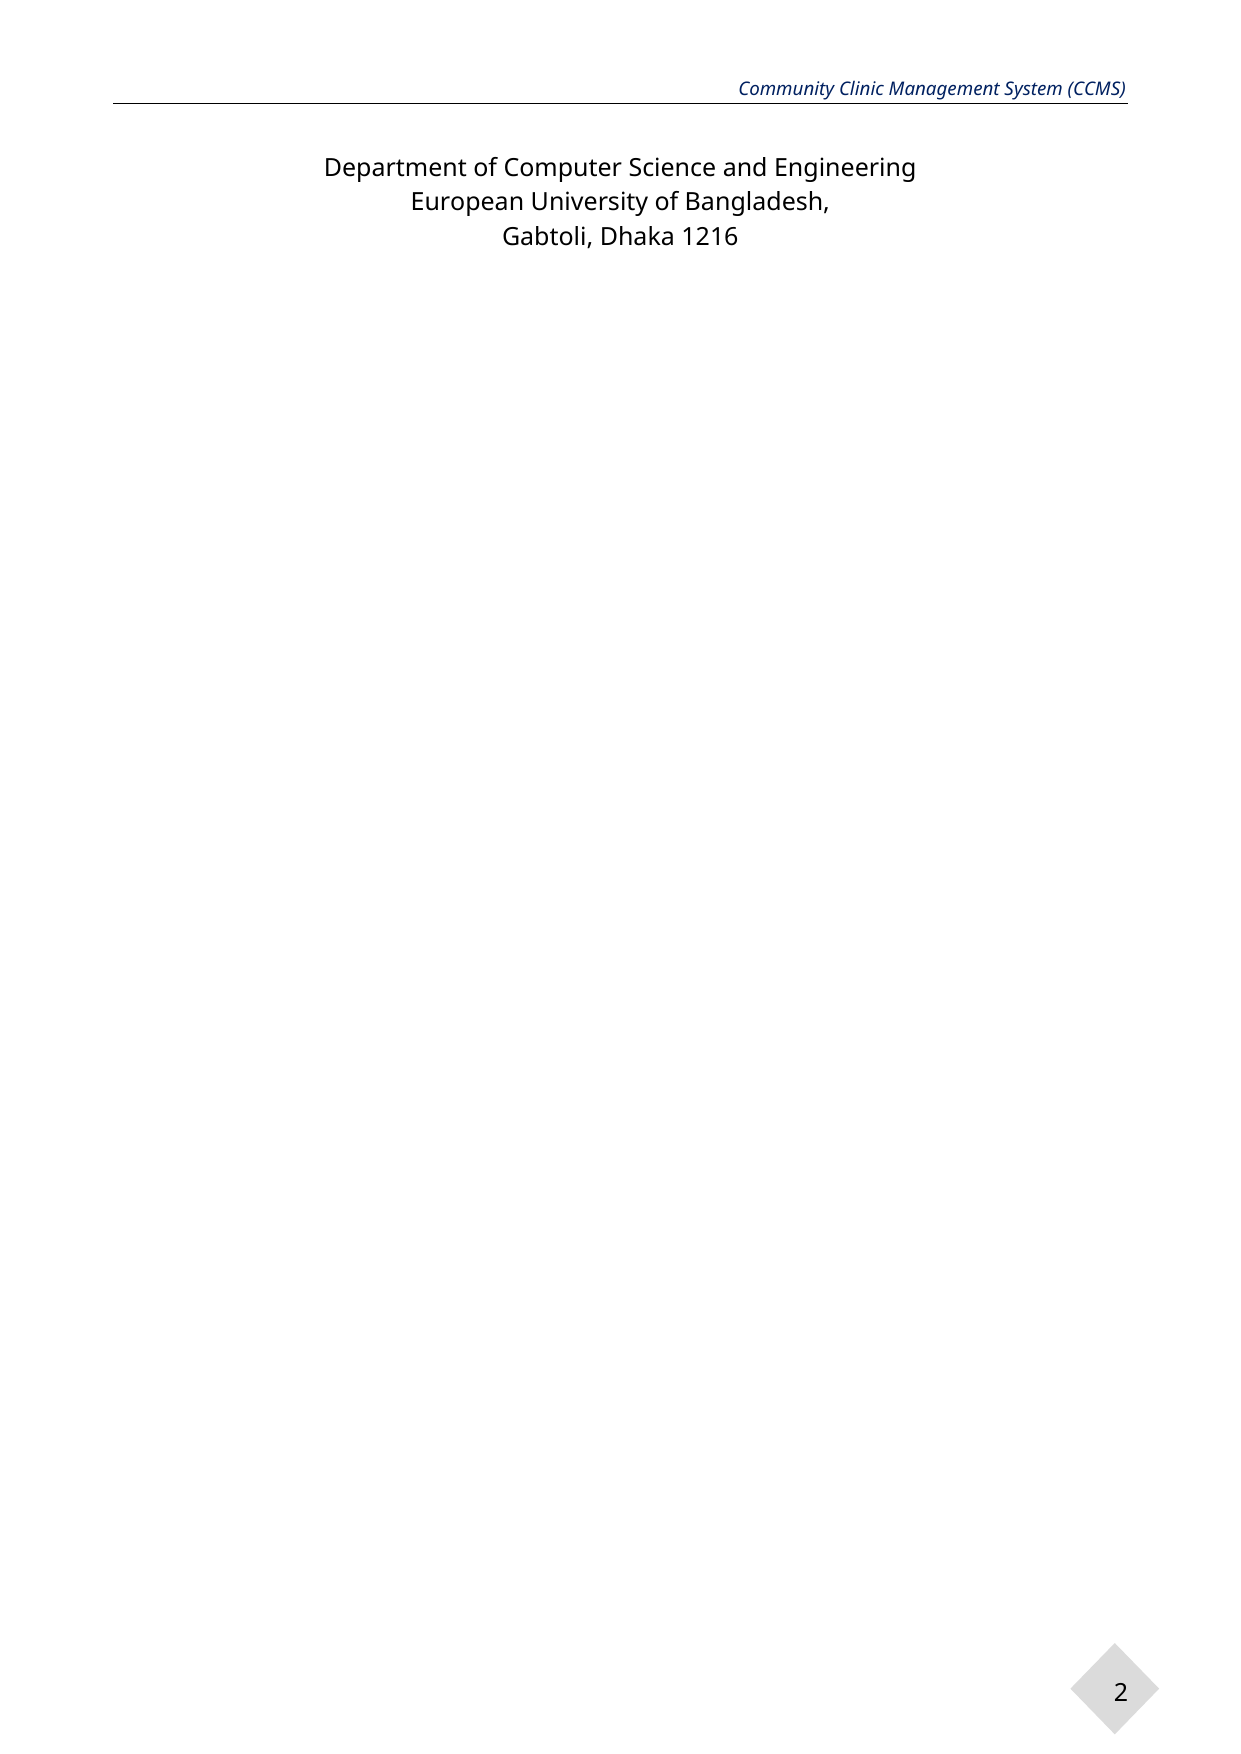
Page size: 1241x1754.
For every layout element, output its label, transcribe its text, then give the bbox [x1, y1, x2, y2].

text Gabtoli, Dhaka 1216 [112, 218, 1128, 252]
text Department of Computer Science and Engineering [112, 150, 1128, 184]
text European University of Bangladesh, [112, 184, 1128, 218]
